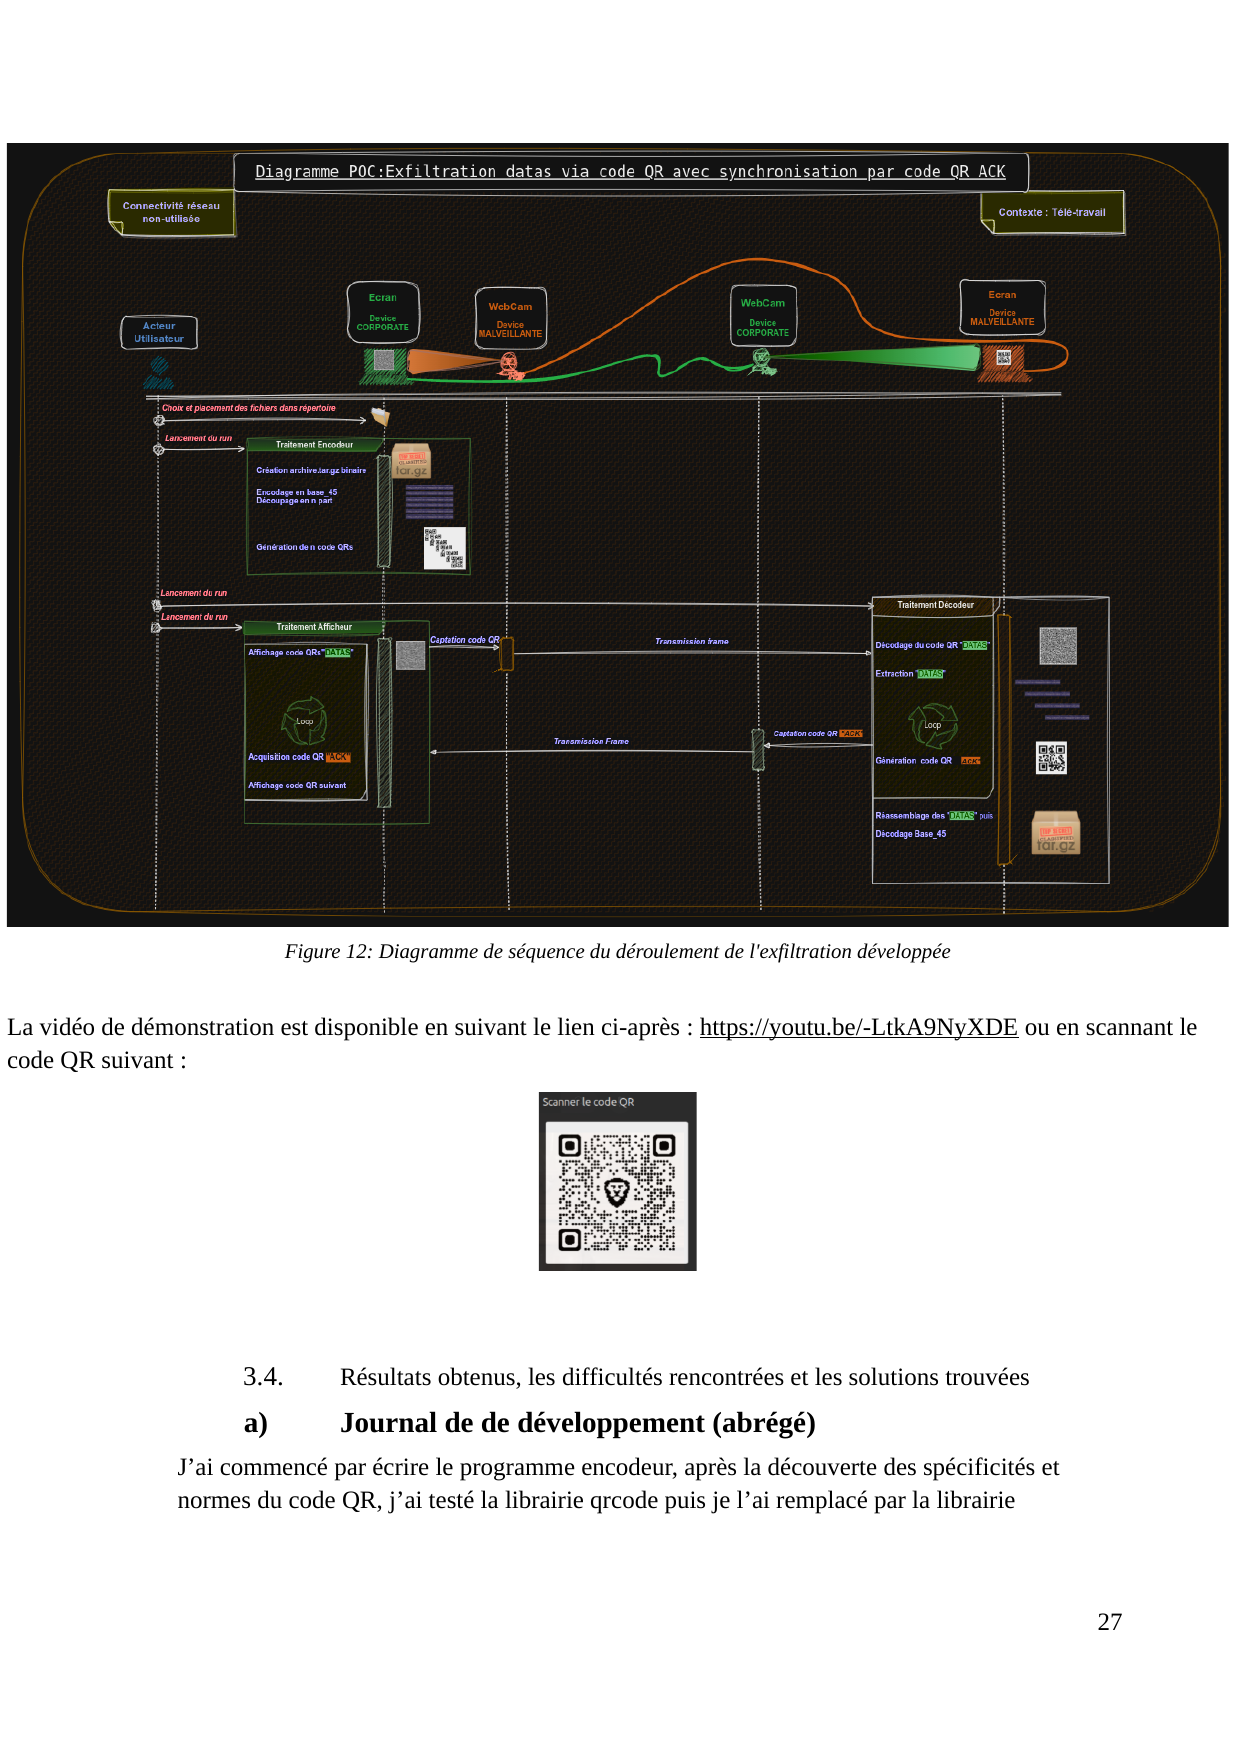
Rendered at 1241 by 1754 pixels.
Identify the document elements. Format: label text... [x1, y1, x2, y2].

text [177, 1452, 1063, 1513]
picture [538, 1092, 697, 1271]
subtitle Journal de de développement (abrégé) [118, 1406, 1122, 1439]
picture [6, 143, 1229, 927]
subtitle Résultats obtenus, les difficultés rencontrées et les solutions trouvées [177, 1360, 1063, 1391]
